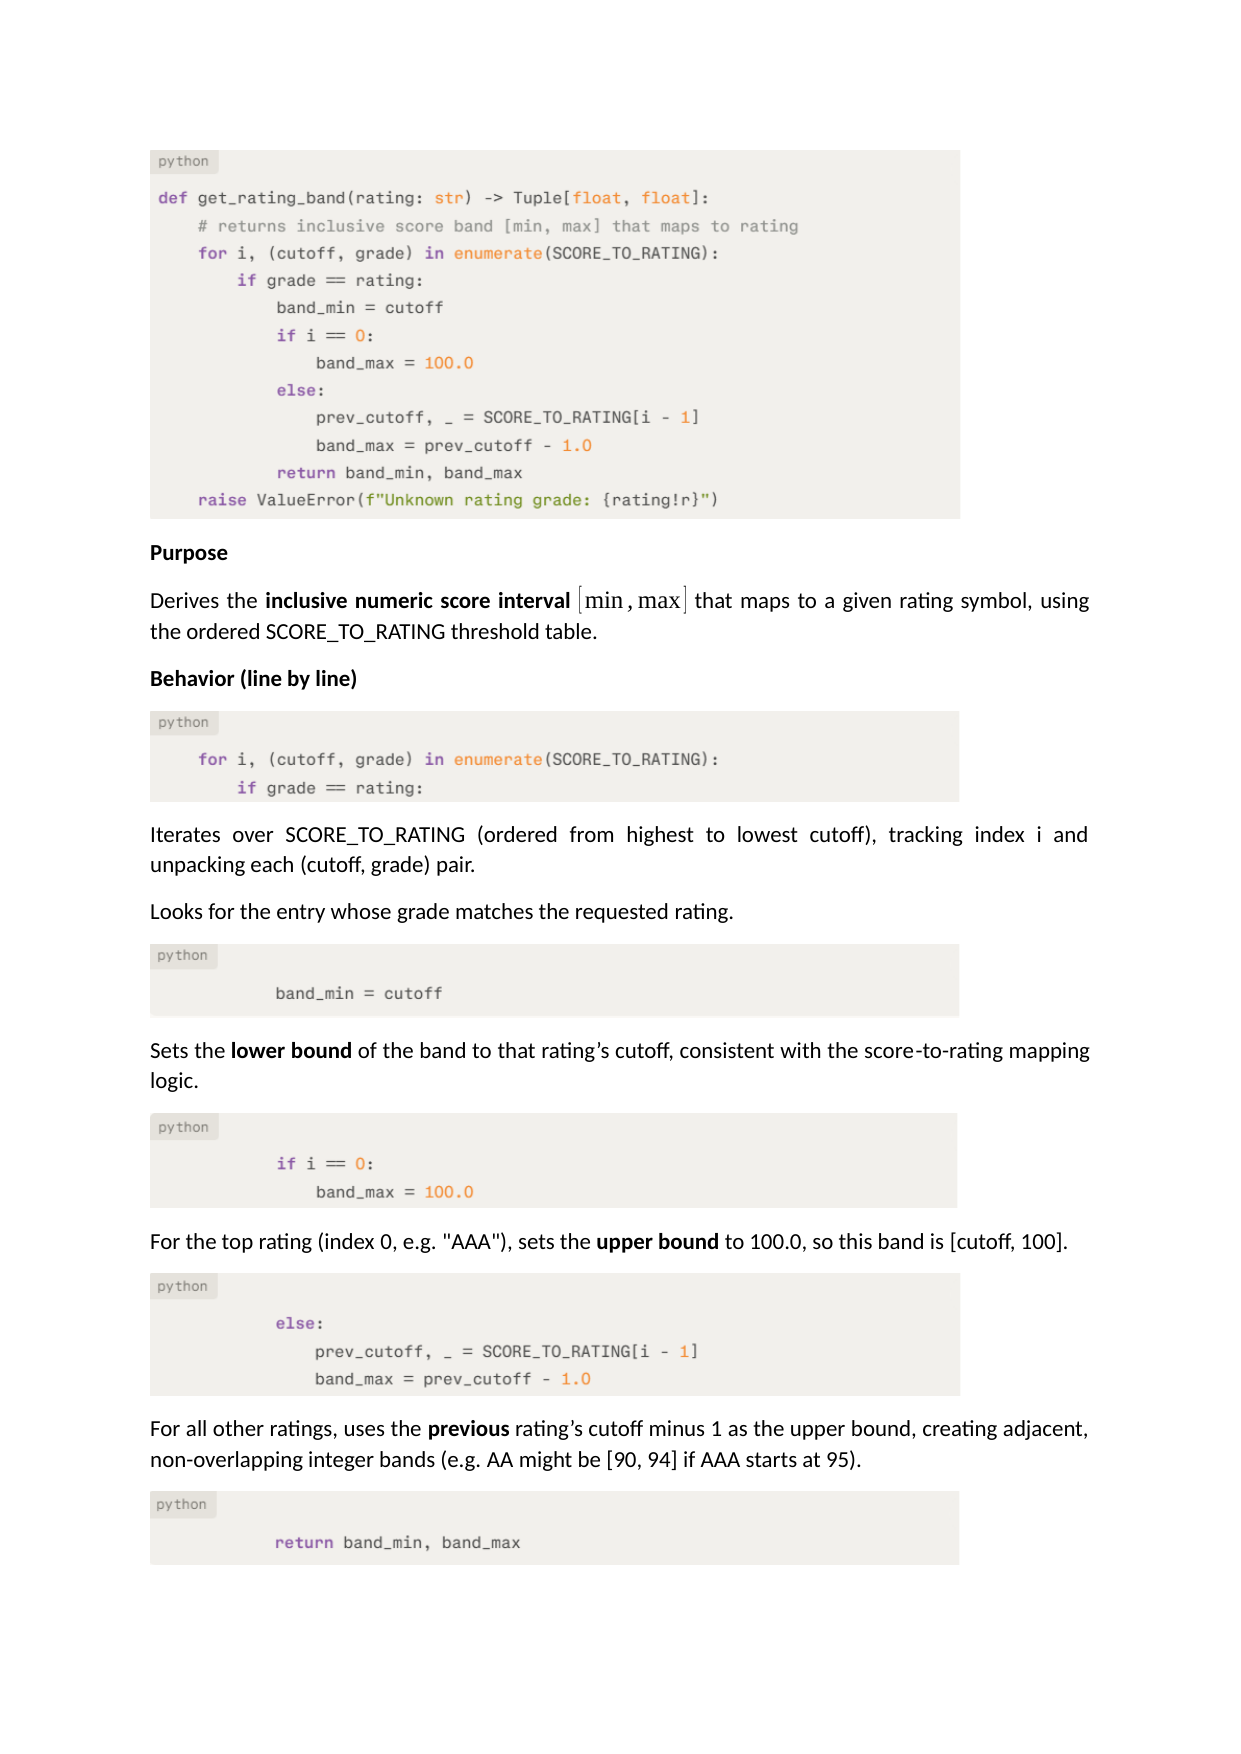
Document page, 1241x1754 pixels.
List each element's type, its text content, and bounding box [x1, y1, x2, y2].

text Looks for the entry whose grade matches the requested rating. [150, 897, 1090, 926]
text Behavior (line by line) [150, 664, 1090, 692]
text For all other ratings, uses the previous rating’s cutoff minus 1 as the upper bound, creating adjacent, non-overlapping integer bands (e.g. AA might be [90, 94] if AAA starts at 95). [150, 1414, 1090, 1473]
picture [150, 1113, 958, 1208]
picture [150, 711, 960, 802]
picture [150, 150, 961, 519]
picture [150, 1273, 961, 1396]
text Iterates over SCORE_TO_RATING (ordered from highest to lowest cutoff), tracking index i and unpacking each (cutoff, grade) pair. [150, 820, 1090, 879]
text Derives the inclusive numeric score interval that maps to a given rating symbol, using the ordered SCORE_TO_RATING threshold table. [150, 584, 1090, 645]
text Purpose [150, 538, 1090, 566]
picture [150, 1491, 960, 1565]
text For the top rating (index 0, e.g. "AAA"), sets the upper bound to 100.0, so this band is [cutoff, 100]. [150, 1227, 1090, 1255]
picture [150, 944, 960, 1018]
text Sets the lower bound of the band to that rating’s cutoff, consistent with the score-to-rating mapping logic. [150, 1036, 1090, 1094]
